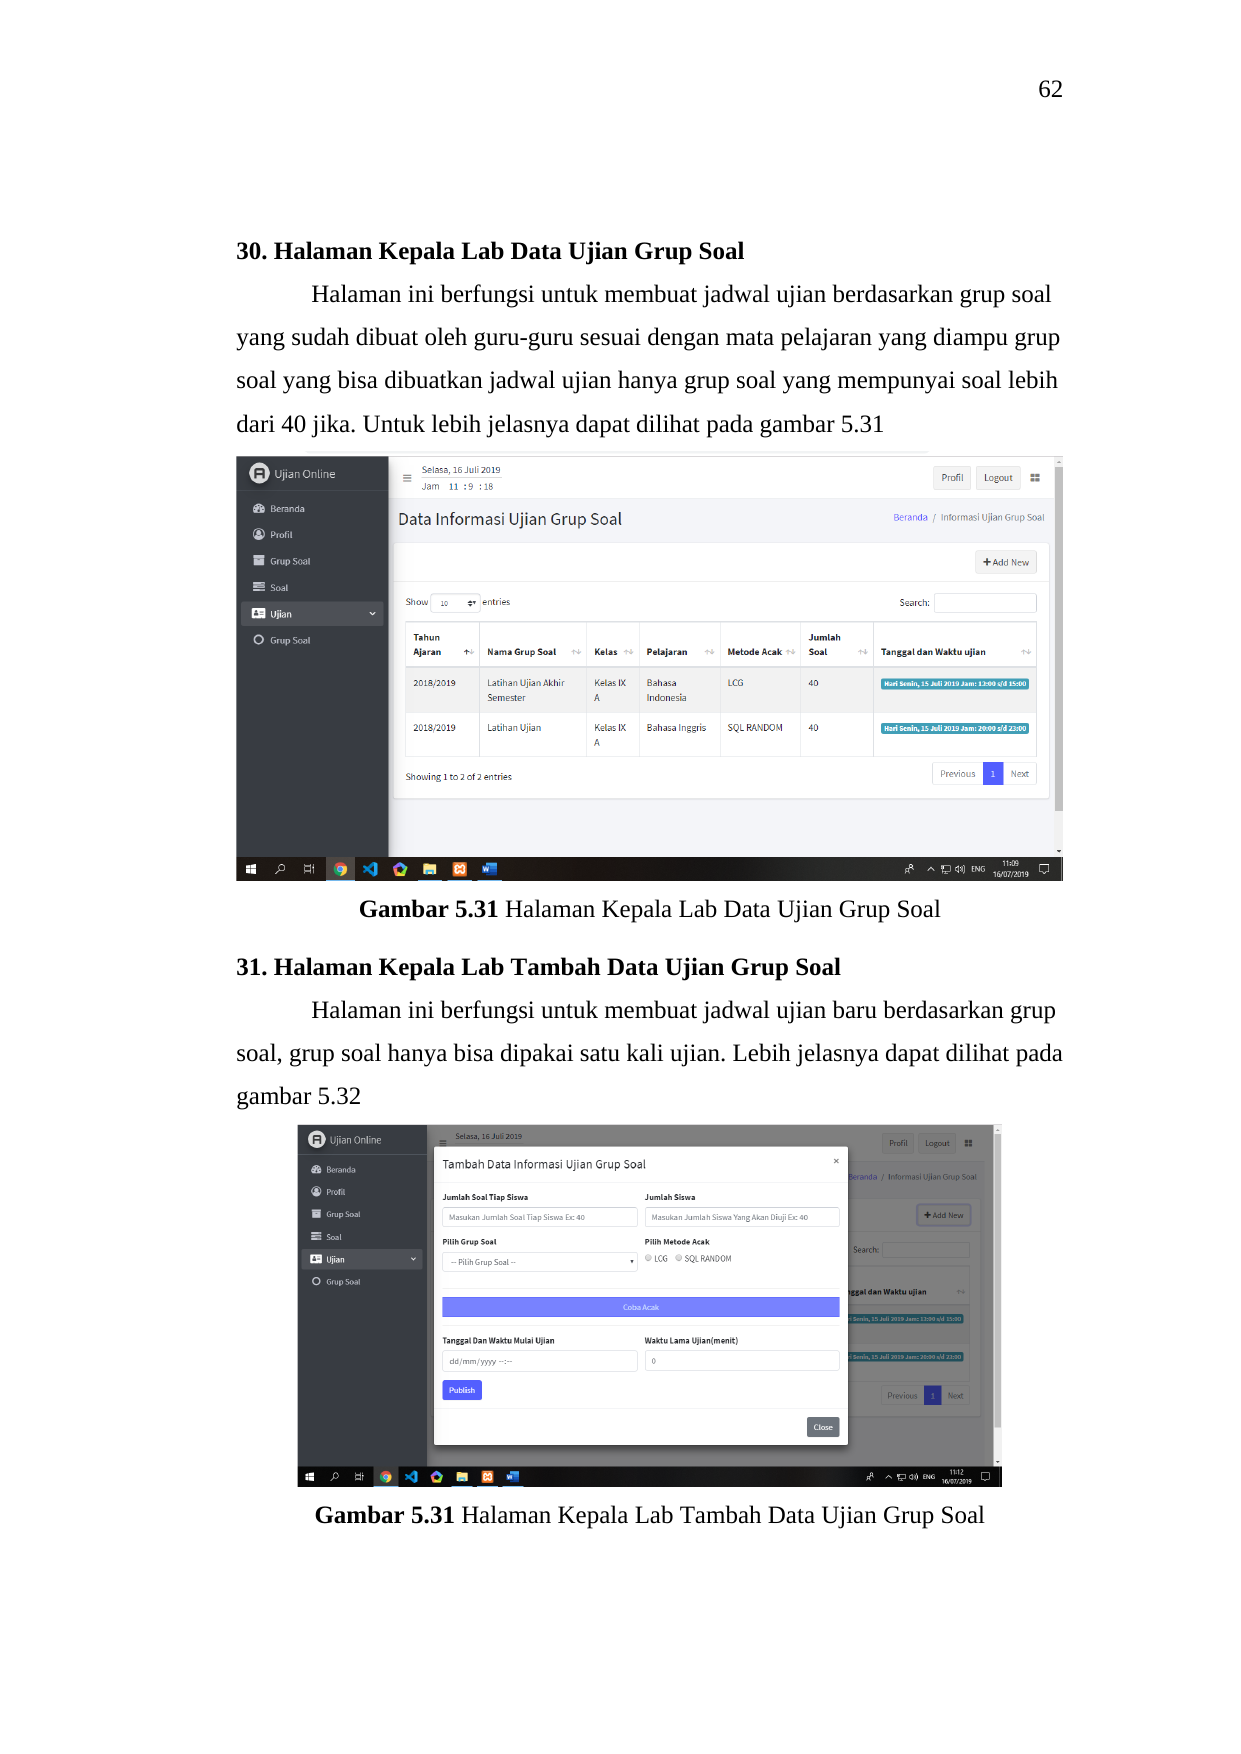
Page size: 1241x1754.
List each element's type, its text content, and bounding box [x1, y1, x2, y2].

text Halaman ini berfungsi untuk membuat jadwal ujian berdasarkan grup soal yang sudah dibuat oleh guru-guru sesuai dengan mata pelajaran yang diampu grup soal yang bisa dibuatkan jadwal ujian hanya grup soal yang mempunyai soal lebih dari 40 jika. Untuk lebih jelasnya dapat dilihat pada gambar 5.31 [236, 279, 1063, 437]
picture [236, 451, 1063, 881]
text 31. Halaman Kepala Lab Tambah Data Ujian Grup Soal [236, 952, 1063, 981]
picture [297, 1124, 1002, 1487]
text Gambar 5.31 Halaman Kepala Lab Data Ujian Grup Soal [236, 894, 1063, 923]
text Halaman ini berfungsi untuk membuat jadwal ujian baru berdasarkan grup soal, grup soal hanya bisa dipakai satu kali ujian. Lebih jelasnya dapat dilihat pada gambar 5.32 [236, 995, 1063, 1110]
text Gambar 5.31 Halaman Kepala Lab Tambah Data Ujian Grup Soal [236, 1501, 1063, 1529]
text 30. Halaman Kepala Lab Data Ujian Grup Soal [236, 236, 1063, 265]
